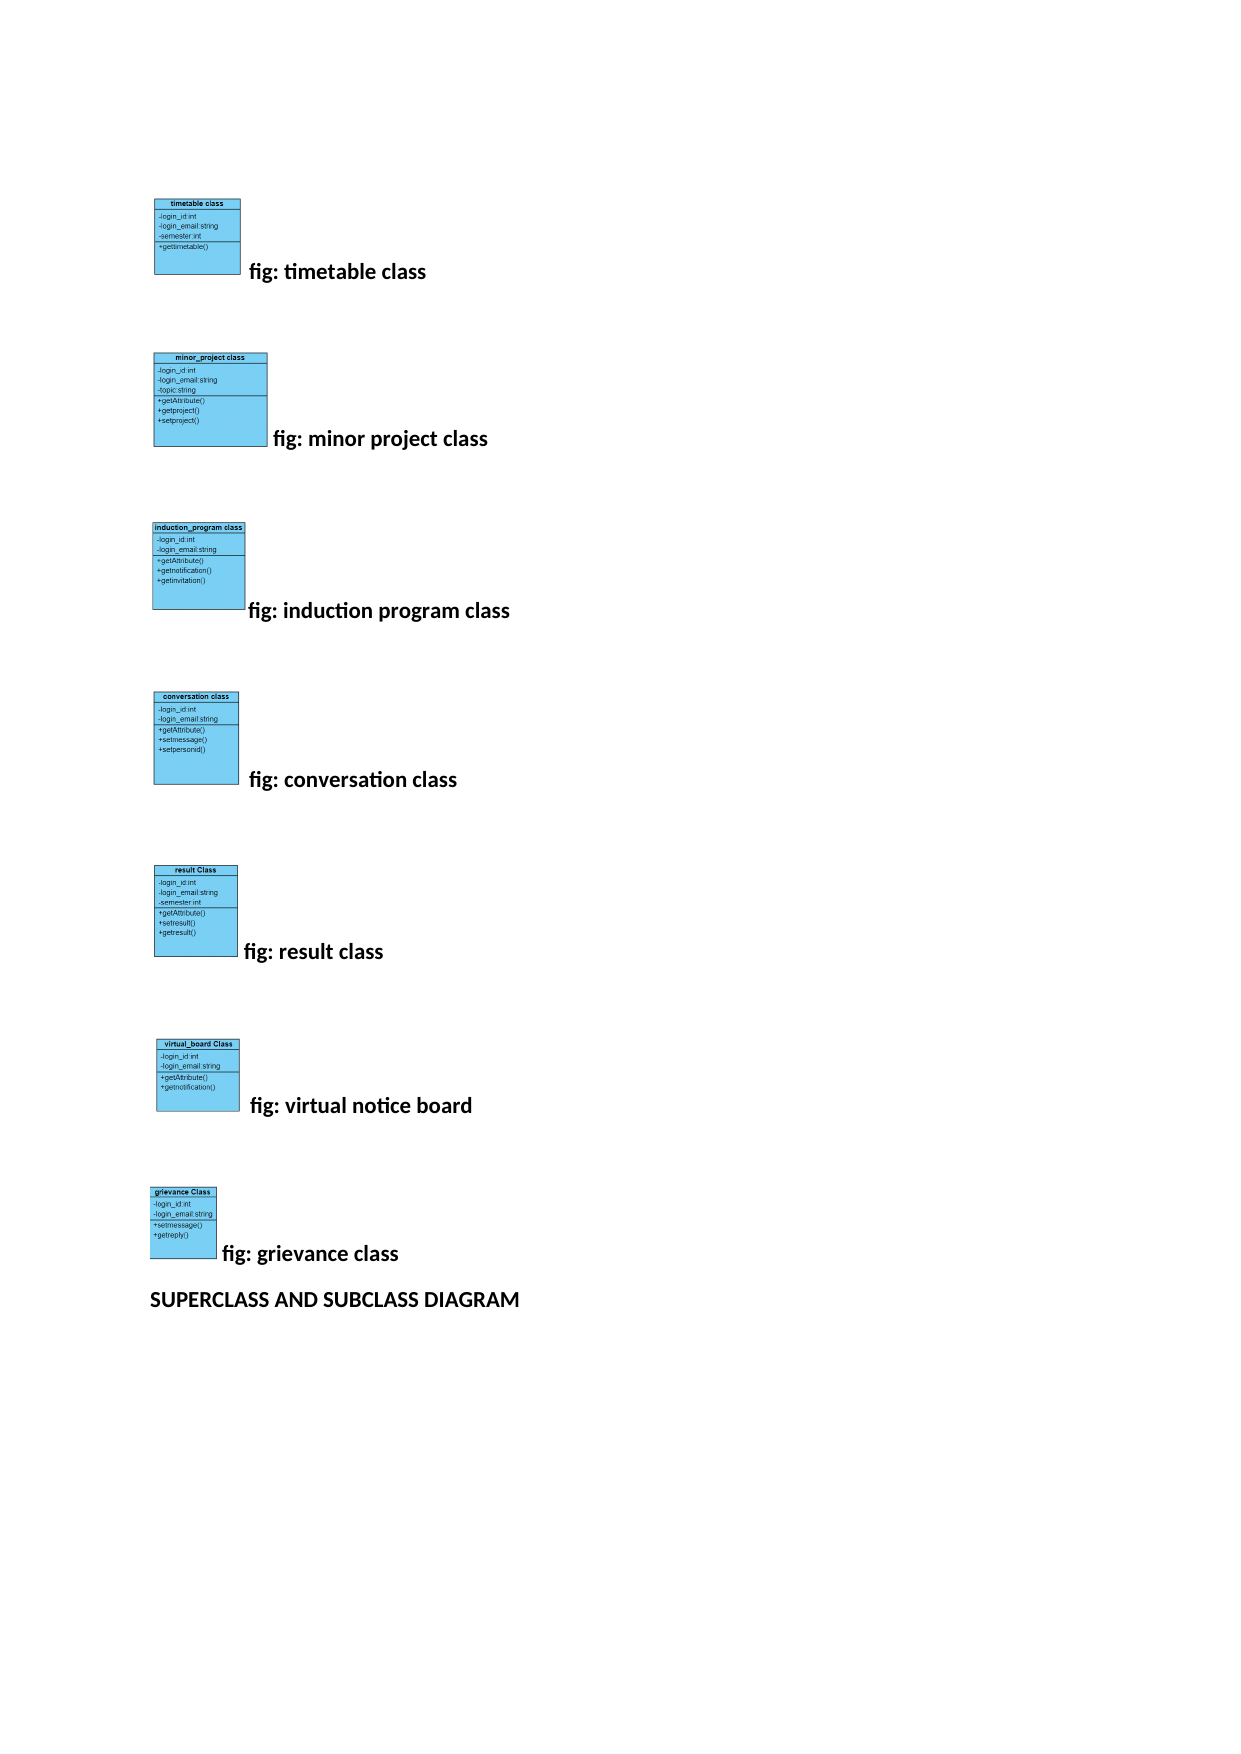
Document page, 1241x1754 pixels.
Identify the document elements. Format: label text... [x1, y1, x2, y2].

text fig: conversation class [150, 690, 1090, 793]
picture [150, 517, 248, 619]
picture [150, 196, 249, 280]
picture [150, 350, 273, 447]
picture [150, 1031, 251, 1114]
picture [150, 1185, 222, 1262]
picture [150, 858, 244, 960]
picture [150, 690, 244, 788]
text fig: result class [150, 859, 1090, 966]
text SUPERCLASS AND SUBCLASS DIAGRAM [150, 1286, 1090, 1314]
text fig: grievance class [150, 1185, 1090, 1267]
text fig: induction program class [150, 518, 1090, 625]
text fig: virtual notice board [150, 1031, 1090, 1119]
text fig: minor project class [150, 351, 1090, 452]
text fig: timetable class [150, 197, 1090, 285]
